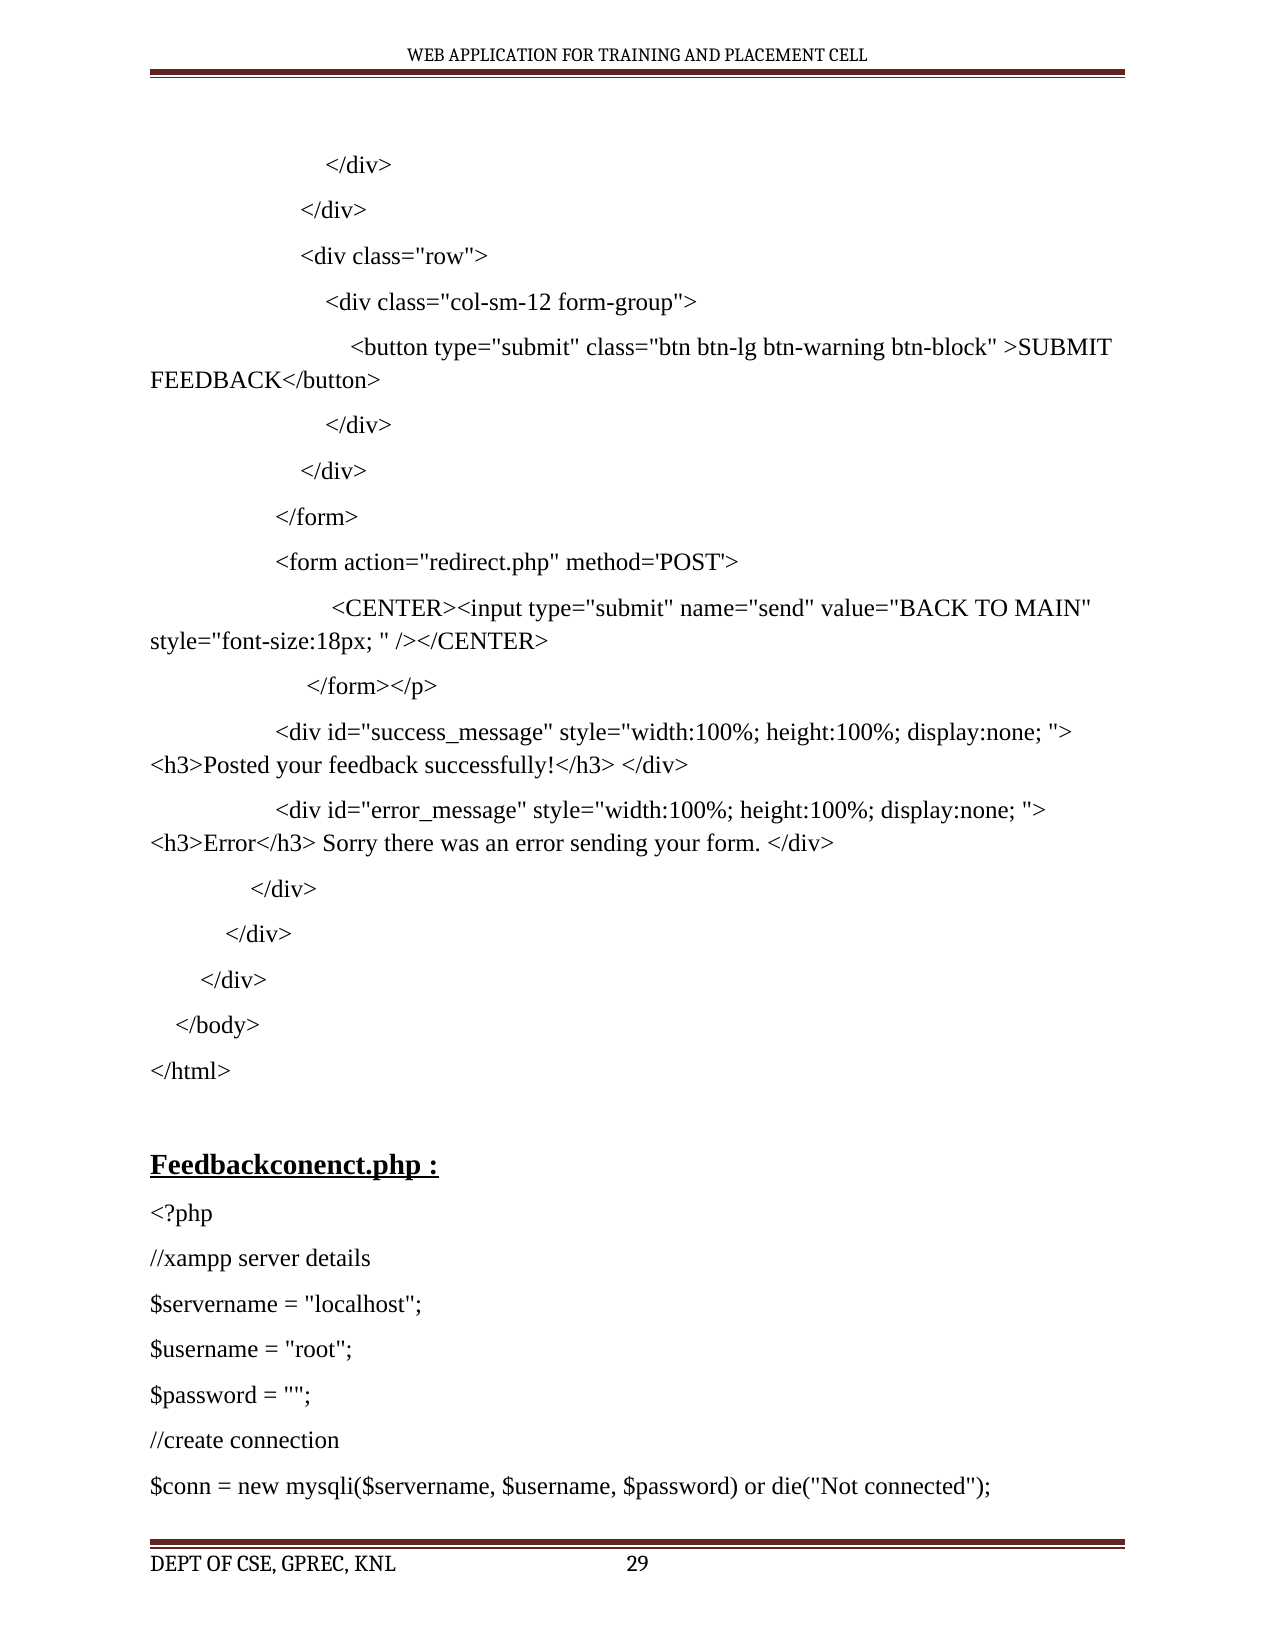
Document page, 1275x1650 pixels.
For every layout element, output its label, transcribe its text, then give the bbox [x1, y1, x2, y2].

text </form></p> [150, 671, 1125, 700]
text <button type="submit" class="btn btn-lg btn-warning btn-block" >SUBMIT FEEDBACK</button> [150, 332, 1125, 394]
text </html> [150, 1056, 1125, 1085]
text </div> [150, 456, 1125, 485]
text <CENTER><input type="submit" name="send" value="BACK TO MAIN" style="font-size:18px; " /></CENTER> [150, 593, 1125, 654]
text <div id="success_message" style="width:100%; height:100%; display:none; "> <h3>Posted your feedback successfully!</h3> </div> [150, 717, 1125, 778]
text $servername = "localhost"; [150, 1289, 1125, 1318]
text <form action="redirect.php" method='POST'> [150, 547, 1125, 576]
text </div> [150, 965, 1125, 994]
text $password = ""; [150, 1380, 1125, 1409]
text </div> [150, 150, 1125, 179]
text //xampp server details [150, 1243, 1125, 1272]
text </div> [150, 919, 1125, 948]
text //create connection [150, 1426, 1125, 1454]
text $username = "root"; [150, 1334, 1125, 1363]
text </body> [150, 1010, 1125, 1039]
text $conn = new mysqli($servername, $username, $password) or die("Not connected"); [150, 1471, 1125, 1500]
text </div> [150, 196, 1125, 224]
text </form> [150, 502, 1125, 530]
text <div class="row"> [150, 241, 1125, 270]
text </div> [150, 874, 1125, 903]
text Feedbackconenct.php : [150, 1147, 1125, 1181]
text </div> [150, 411, 1125, 439]
text <div class="col-sm-12 form-group"> [150, 287, 1125, 315]
text <div id="error_message" style="width:100%; height:100%; display:none; "> <h3>Error</h3> Sorry there was an error sending your form. </div> [150, 795, 1125, 857]
text <?php [150, 1198, 1125, 1227]
